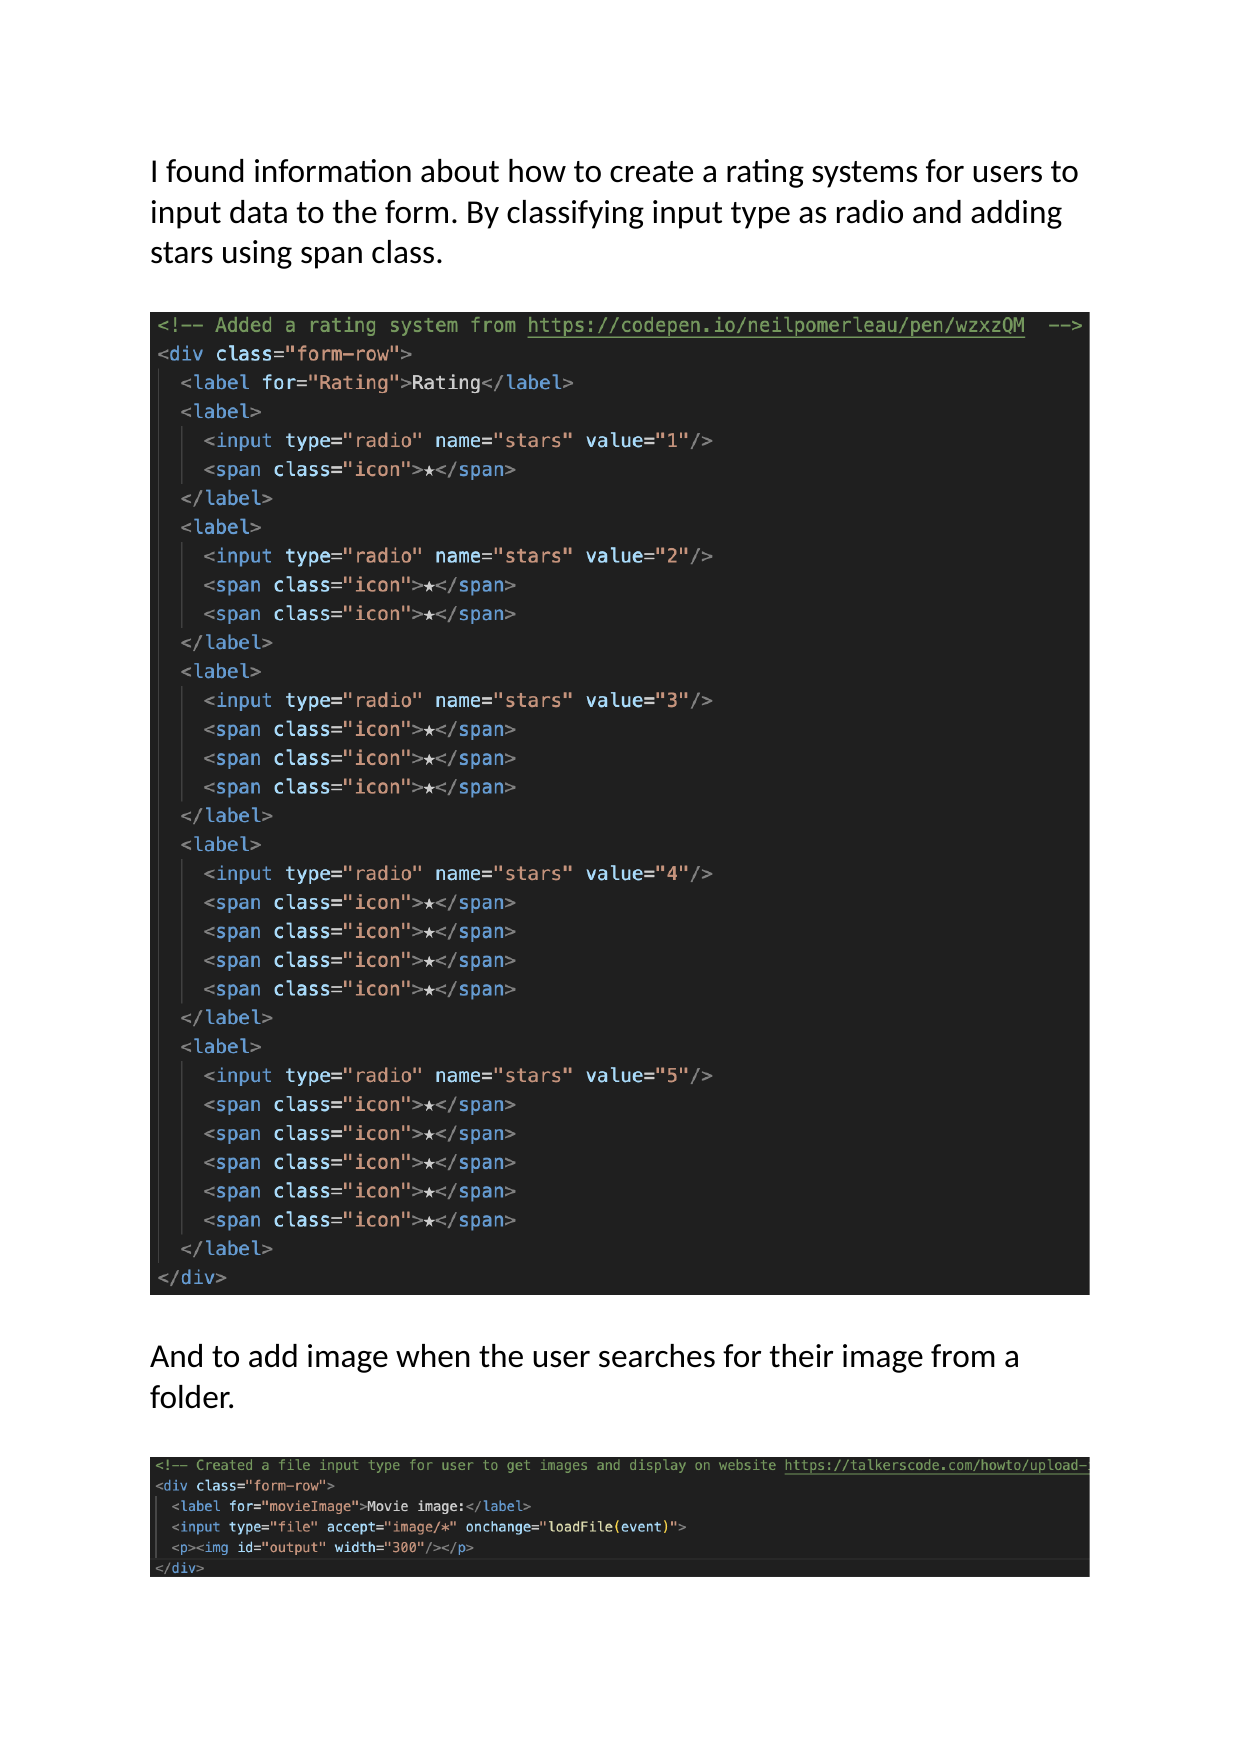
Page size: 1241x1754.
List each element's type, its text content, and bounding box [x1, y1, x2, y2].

picture [150, 1457, 1090, 1577]
picture [150, 312, 1090, 1295]
text And to add image when the user searches for their image from a folder. [150, 1335, 1090, 1416]
text I found information about how to create a rating systems for users to input data to the form. By classifying input type as radio and adding stars using span class. [150, 150, 1090, 272]
